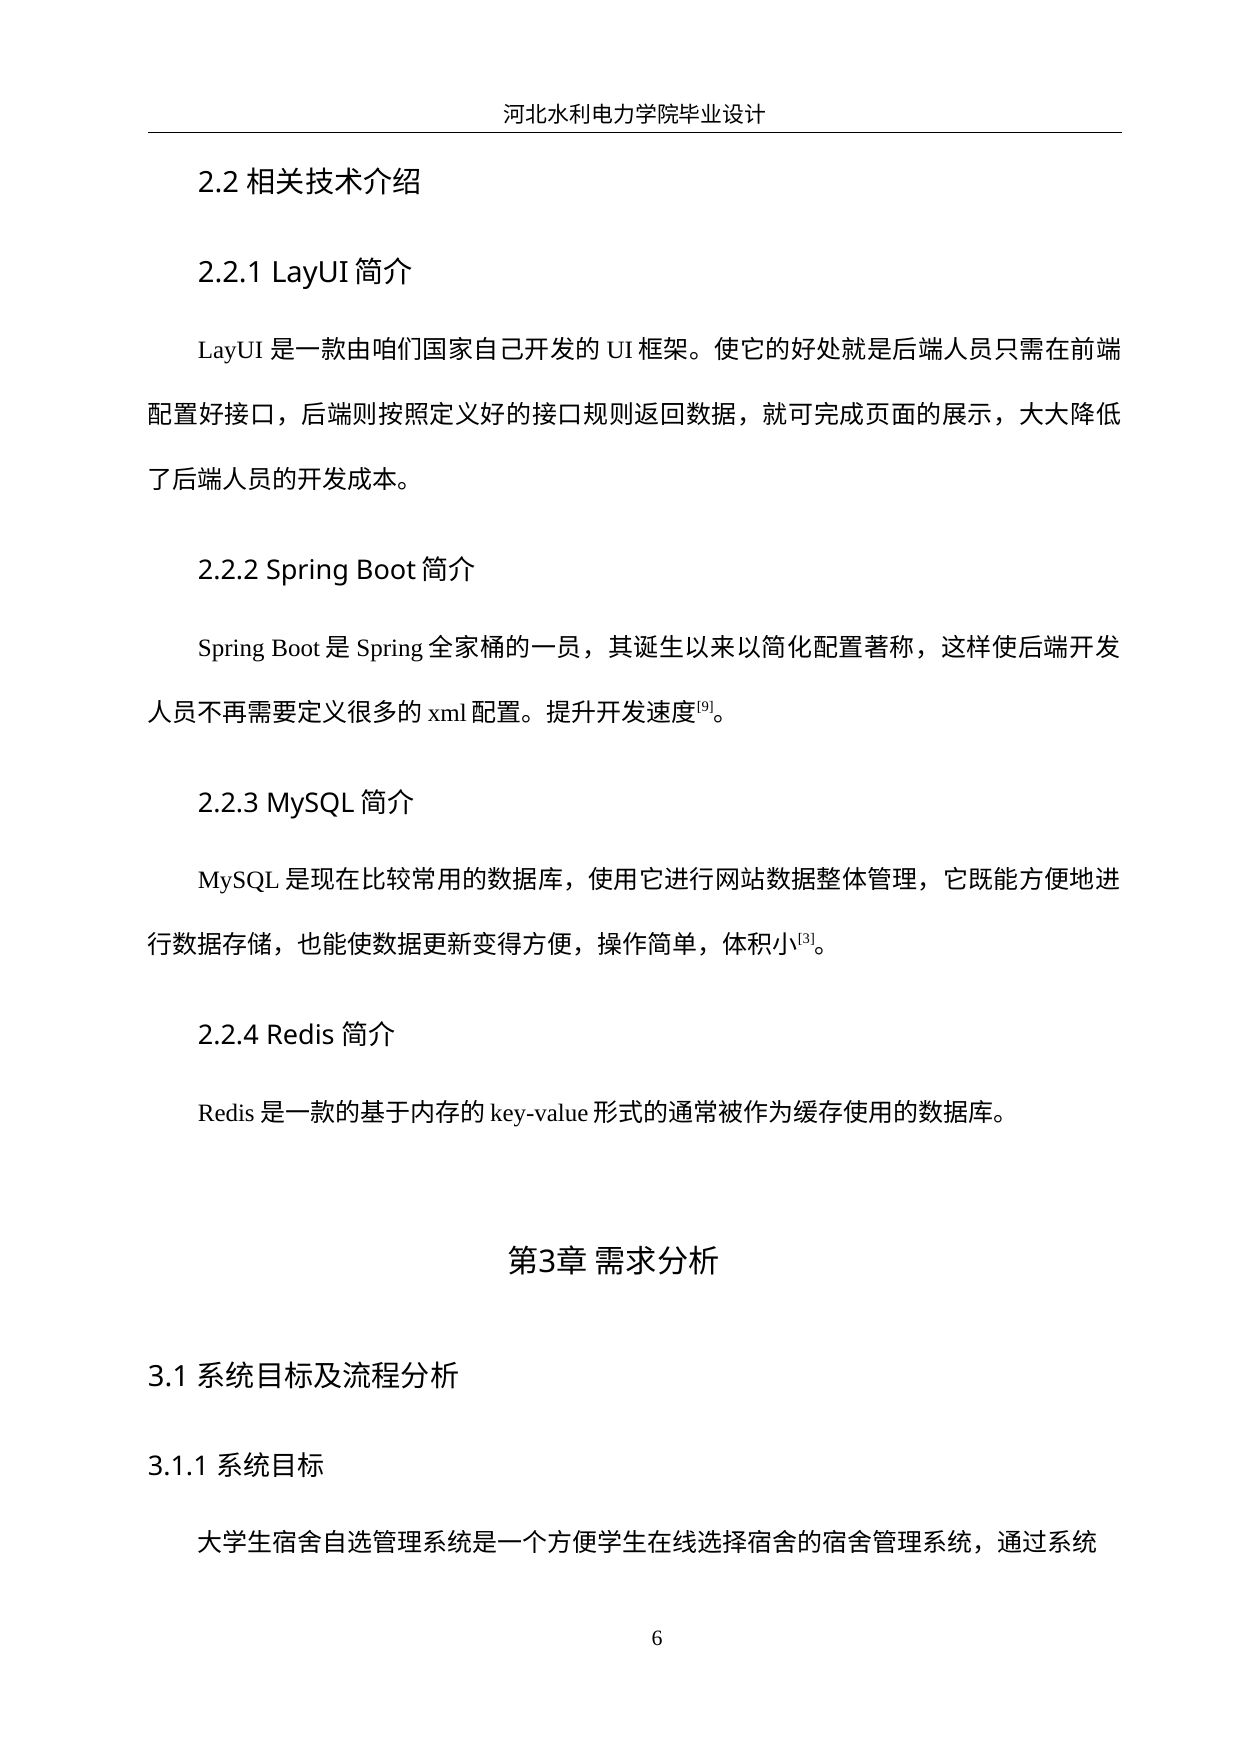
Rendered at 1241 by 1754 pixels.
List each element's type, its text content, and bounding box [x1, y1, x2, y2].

list LayUI简介 [148, 238, 1122, 303]
text Spring Boot是Spring全家桶的一员，其诞生以来以简化配置著称，这样使后端开发人员不再需要定义很多的xml配置。提升开发速度[9]。 [148, 613, 1122, 743]
list Spring Boot简介 [148, 535, 1122, 600]
text Redis是一款的基于内存的key-value形式的通常被作为缓存使用的数据库。 [148, 1078, 1122, 1143]
subtitle 需求分析 [148, 1226, 1122, 1291]
list Redis 简介 [148, 1000, 1122, 1065]
list 相关技术介绍 [148, 148, 1122, 213]
subtitle 系统目标 [148, 1431, 1122, 1496]
text MySQL是现在比较常用的数据库，使用它进行网站数据整体管理，它既能方便地进行数据存储，也能使数据更新变得方便，操作简单，体积小[3]。 [148, 845, 1122, 975]
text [148, 1508, 1122, 1573]
list MySQL简介 [148, 768, 1122, 833]
text LayUI 是一款由咱们国家自己开发的UI框架。使它的好处就是后端人员只需在前端配置好接口，后端则按照定义好的接口规则返回数据，就可完成页面的展示，大大降低了后端人员的开发成本。 [148, 315, 1122, 510]
subtitle 系统目标及流程分析 [148, 1341, 1122, 1406]
